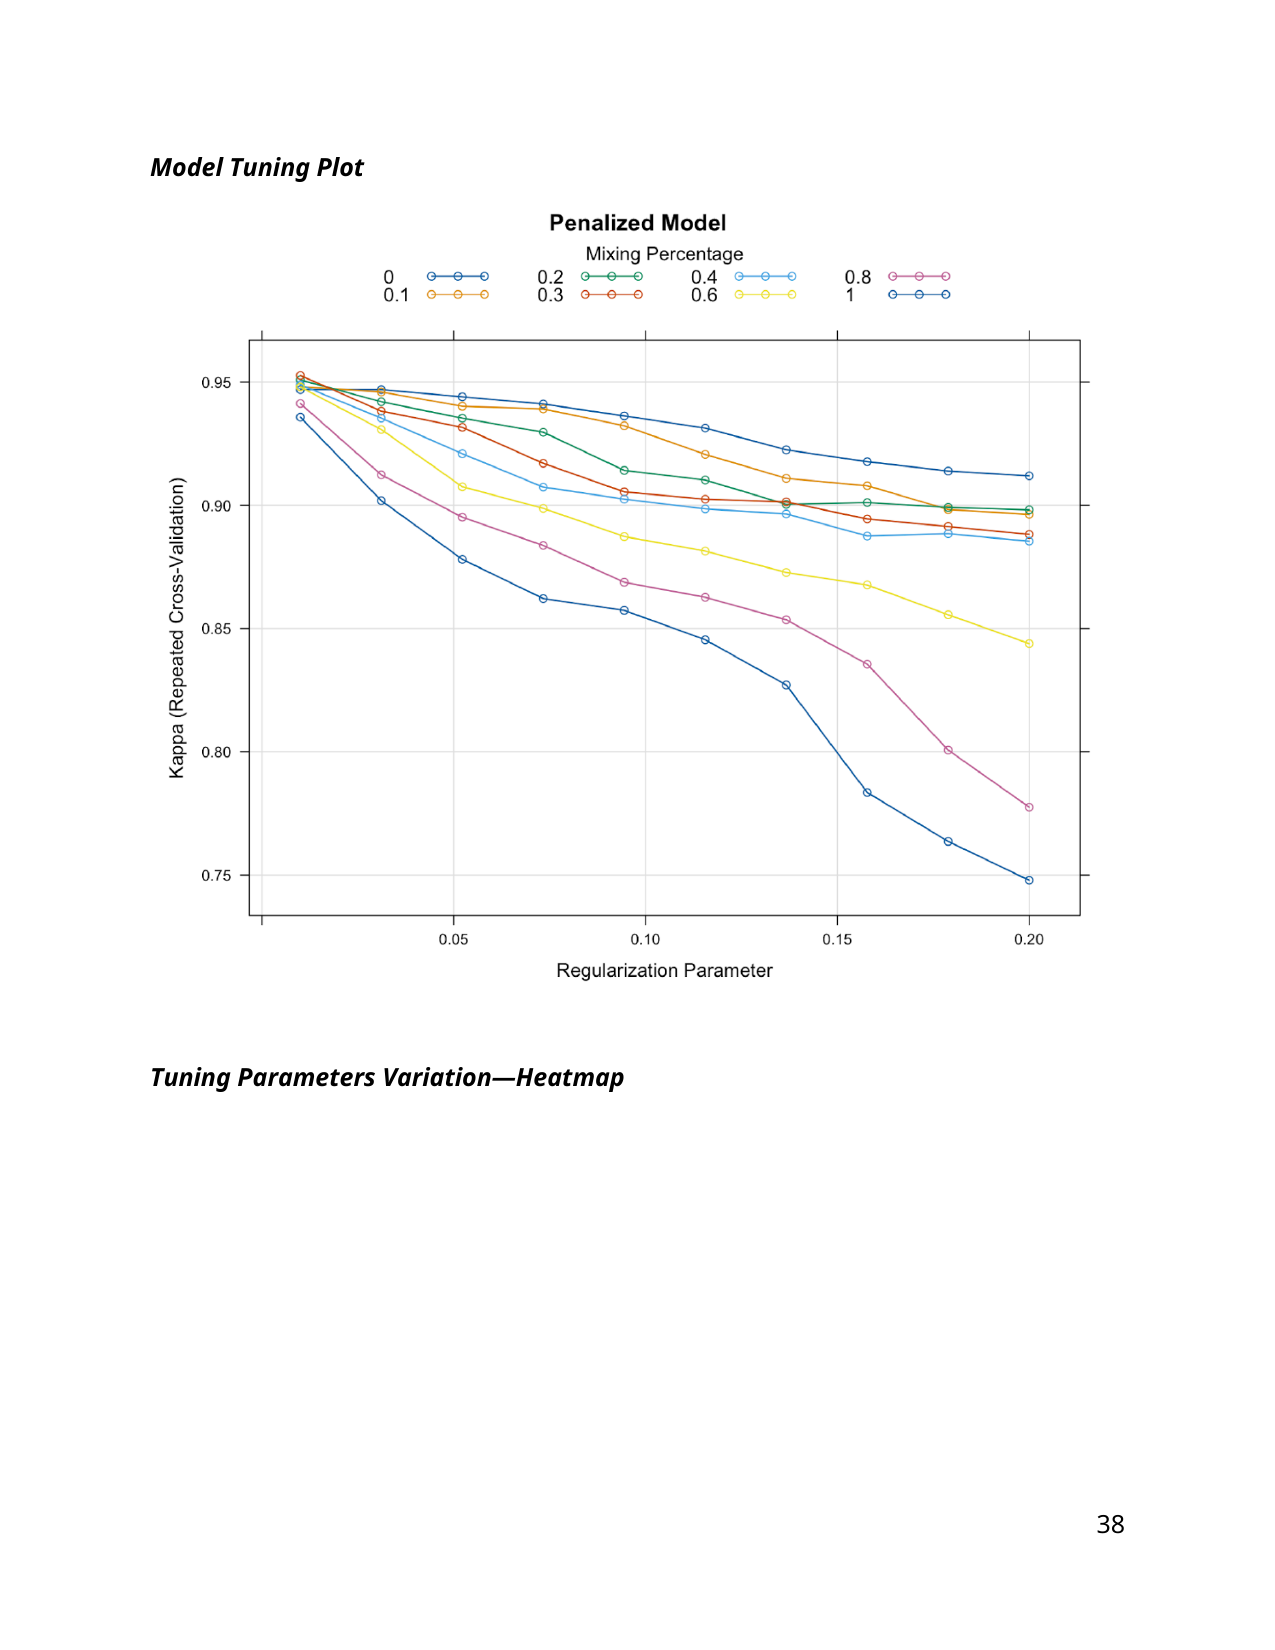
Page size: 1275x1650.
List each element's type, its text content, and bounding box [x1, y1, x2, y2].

picture [150, 205, 1125, 1005]
text Tuning Parameters Variation—Heatmap [150, 1060, 1125, 1094]
text Model Tuning Plot [150, 150, 1125, 184]
